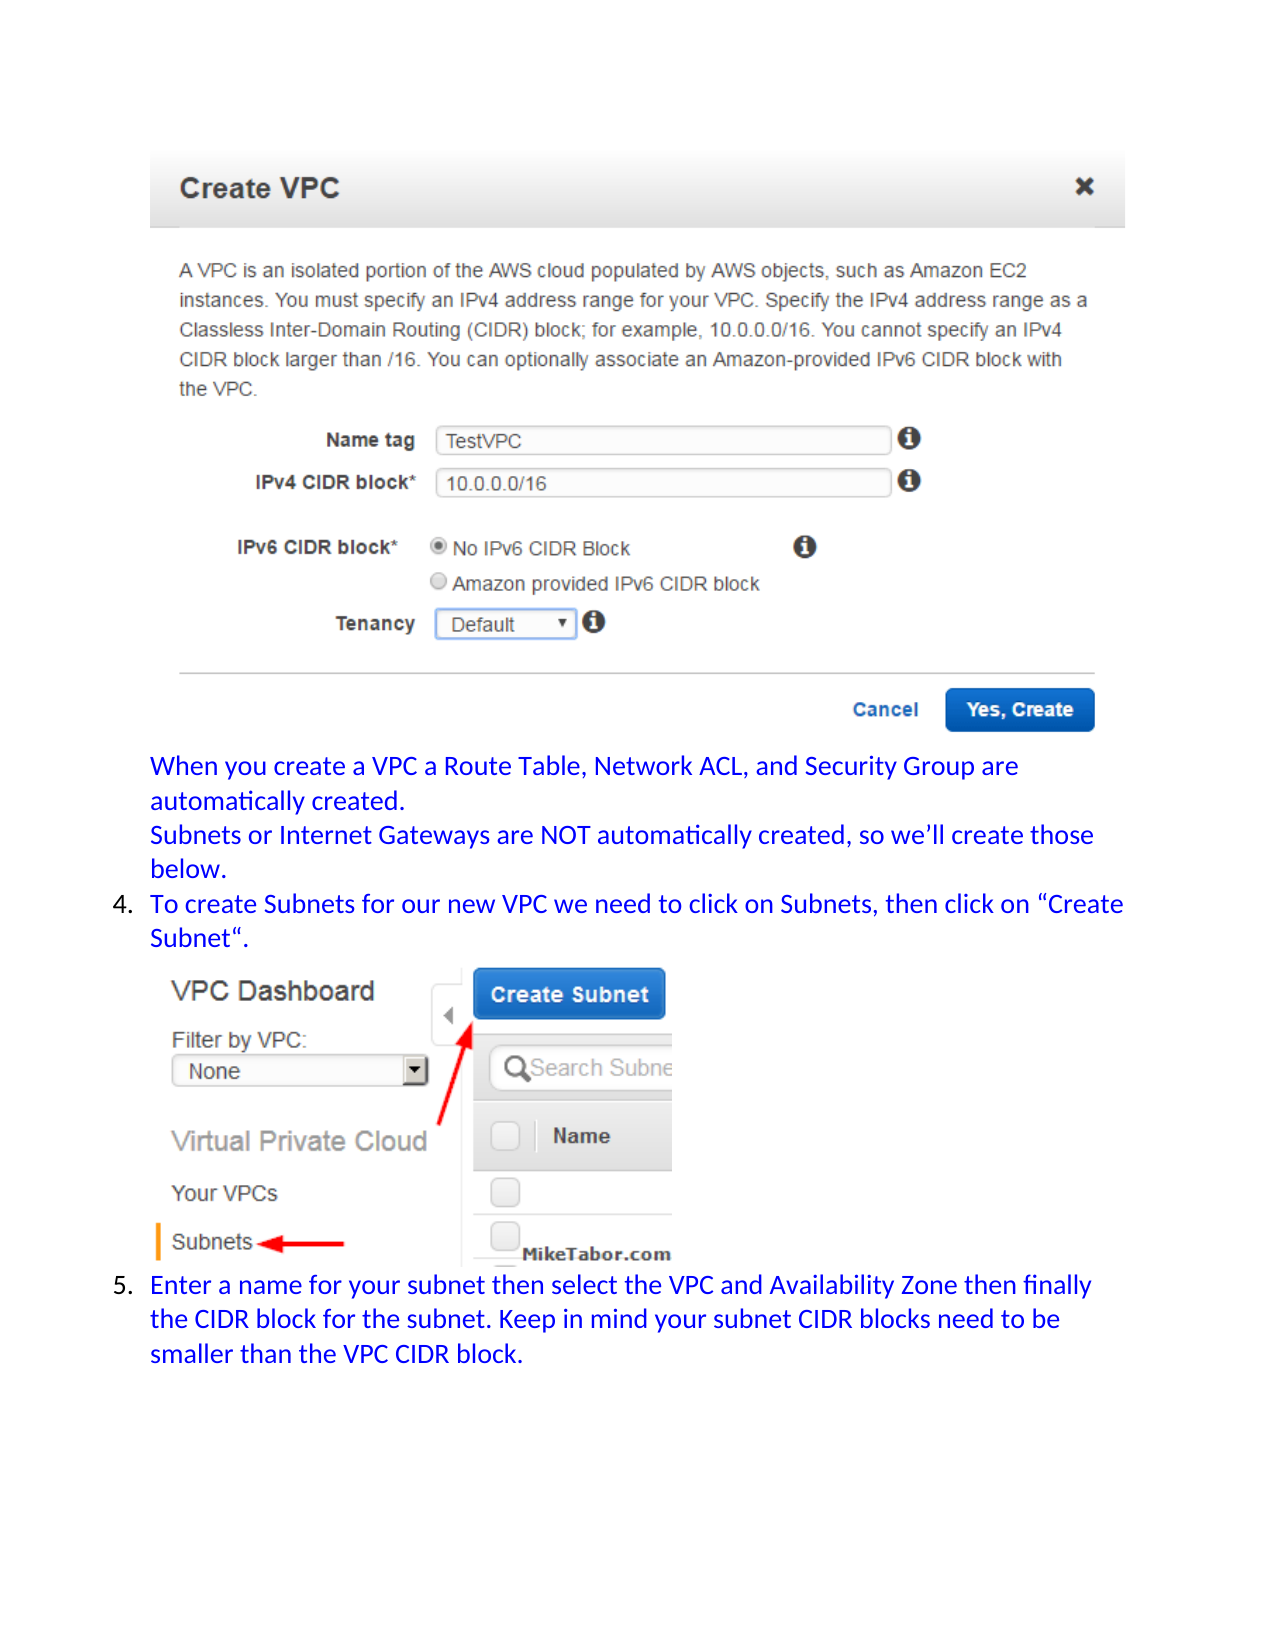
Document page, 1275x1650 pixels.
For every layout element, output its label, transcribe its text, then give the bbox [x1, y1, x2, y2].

list Enter a name for your subnet then select the VPC and Availability Zone then finally the CIDR block for the subnet. Keep in mind your subnet CIDR blocks need to be smaller than the VPC CIDR block. [112, 1267, 1125, 1370]
text When you create a VPC a Route Table, Network ACL, and Security Group are automatically created. [150, 749, 1125, 817]
text Subnets or Internet Gateways are NOT automatically created, so we’ll create those below. [150, 817, 1125, 886]
picture [150, 150, 1125, 749]
picture [150, 954, 672, 1267]
list To create Subnets for our new VPC we need to click on Subnets, then click on “Create Subnet“. [112, 886, 1125, 954]
